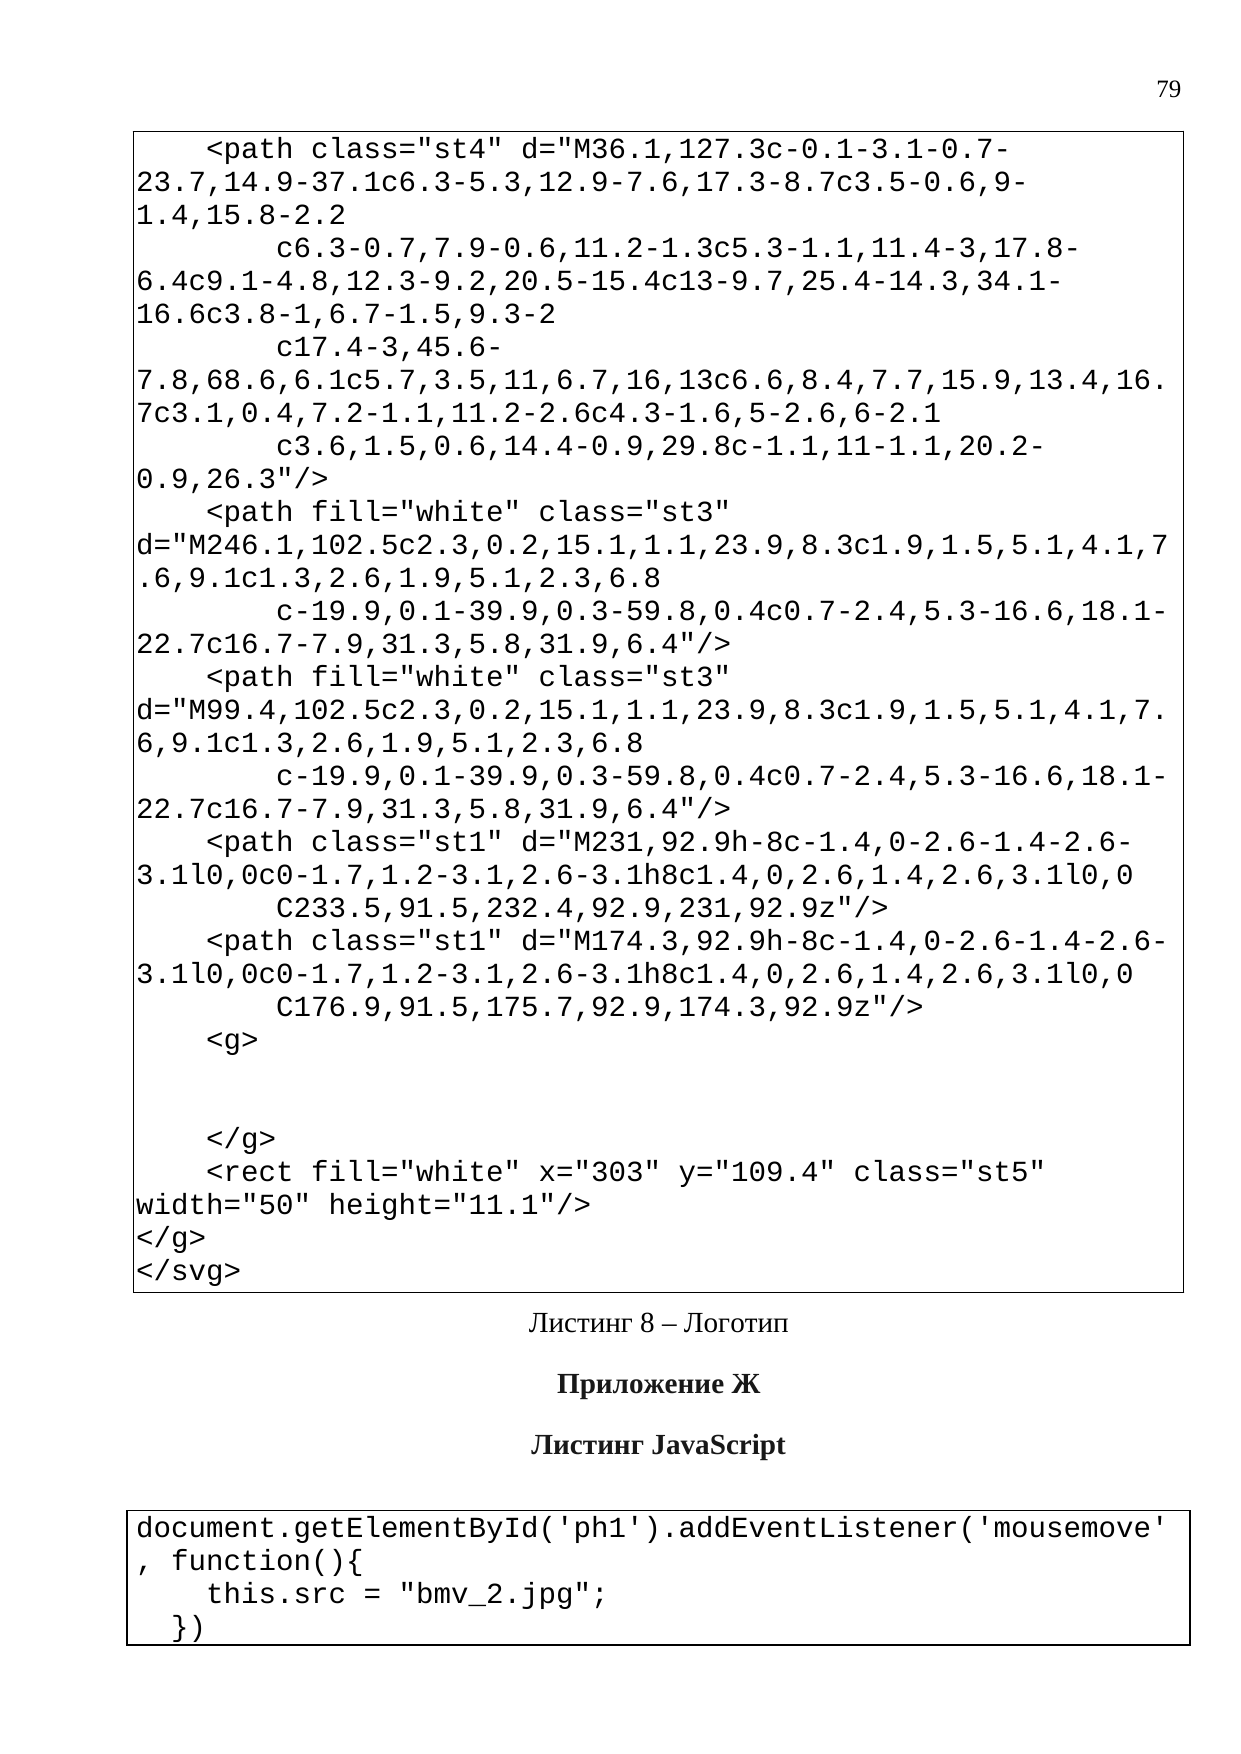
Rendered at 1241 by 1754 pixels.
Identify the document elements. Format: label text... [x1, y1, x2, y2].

text <path class="st1" d="M174.3,92.9h-8c-1.4,0-2.6-1.4-2.6-3.1l0,0c0-1.7,1.2-3.1,2.6-3.1h8c1.4,0,2.6,1.4,2.6,3.1l0,0 [136, 926, 1181, 992]
text </g> [136, 1124, 1181, 1157]
text c6.3-0.7,7.9-0.6,11.2-1.3c5.3-1.1,11.4-3,17.8-6.4c9.1-4.8,12.3-9.2,20.5-15.4c13-9.7,25.4-14.3,34.1-16.6c3.8-1,6.7-1.5,9.3-2 [136, 233, 1181, 332]
subtitle Приложение Ж [136, 1366, 1181, 1400]
text C233.5,91.5,232.4,92.9,231,92.9z"/> [136, 893, 1181, 926]
text </g> [136, 1223, 1181, 1253]
text this.src = "bmv_2.jpg"; [136, 1579, 1181, 1613]
text }) [136, 1613, 1181, 1644]
text c17.4-3,45.6-7.8,68.6,6.1c5.7,3.5,11,6.7,16,13c6.6,8.4,7.7,15.9,13.4,16.7c3.1,0.4,7.2-1.1,11.2-2.6c4.3-1.6,5-2.6,6-2.1 [136, 332, 1181, 431]
text c-19.9,0.1-39.9,0.3-59.8,0.4c0.7-2.4,5.3-16.6,18.1-22.7c16.7-7.9,31.3,5.8,31.9,6.4"/> [136, 761, 1181, 827]
text c3.6,1.5,0.6,14.4-0.9,29.8c-1.1,11-1.1,20.2-0.9,26.3"/> [136, 431, 1181, 497]
text c-19.9,0.1-39.9,0.3-59.8,0.4c0.7-2.4,5.3-16.6,18.1-22.7c16.7-7.9,31.3,5.8,31.9,6.4"/> [136, 596, 1181, 662]
text </svg> [134, 1253, 1183, 1292]
text <path fill="white" class="st3" d="M246.1,102.5c2.3,0.2,15.1,1.1,23.9,8.3c1.9,1.5,5.1,4.1,7.6,9.1c1.3,2.6,1.9,5.1,2.3,6.8 [136, 497, 1181, 596]
text document.getElementById('ph1').addEventListener('mousemove', function(){ [128, 1511, 1189, 1579]
text <path class="st4" d="M36.1,127.3c-0.1-3.1-0.7-23.7,14.9-37.1c6.3-5.3,12.9-7.6,17.3-8.7c3.5-0.6,9-1.4,15.8-2.2 [134, 132, 1183, 233]
text Листинг 8 – Логотип [136, 1305, 1181, 1339]
text C176.9,91.5,175.7,92.9,174.3,92.9z"/> [136, 992, 1181, 1025]
text <path class="st1" d="M231,92.9h-8c-1.4,0-2.6-1.4-2.6-3.1l0,0c0-1.7,1.2-3.1,2.6-3.1h8c1.4,0,2.6,1.4,2.6,3.1l0,0 [136, 827, 1181, 893]
text <path fill="white" class="st3" d="M99.4,102.5c2.3,0.2,15.1,1.1,23.9,8.3c1.9,1.5,5.1,4.1,7.6,9.1c1.3,2.6,1.9,5.1,2.3,6.8 [136, 662, 1181, 761]
subtitle Листинг JavaScript [136, 1427, 1181, 1461]
text <rect fill="white" x="303" y="109.4" class="st5" width="50" height="11.1"/> [136, 1157, 1181, 1223]
text <g> [136, 1025, 1181, 1058]
